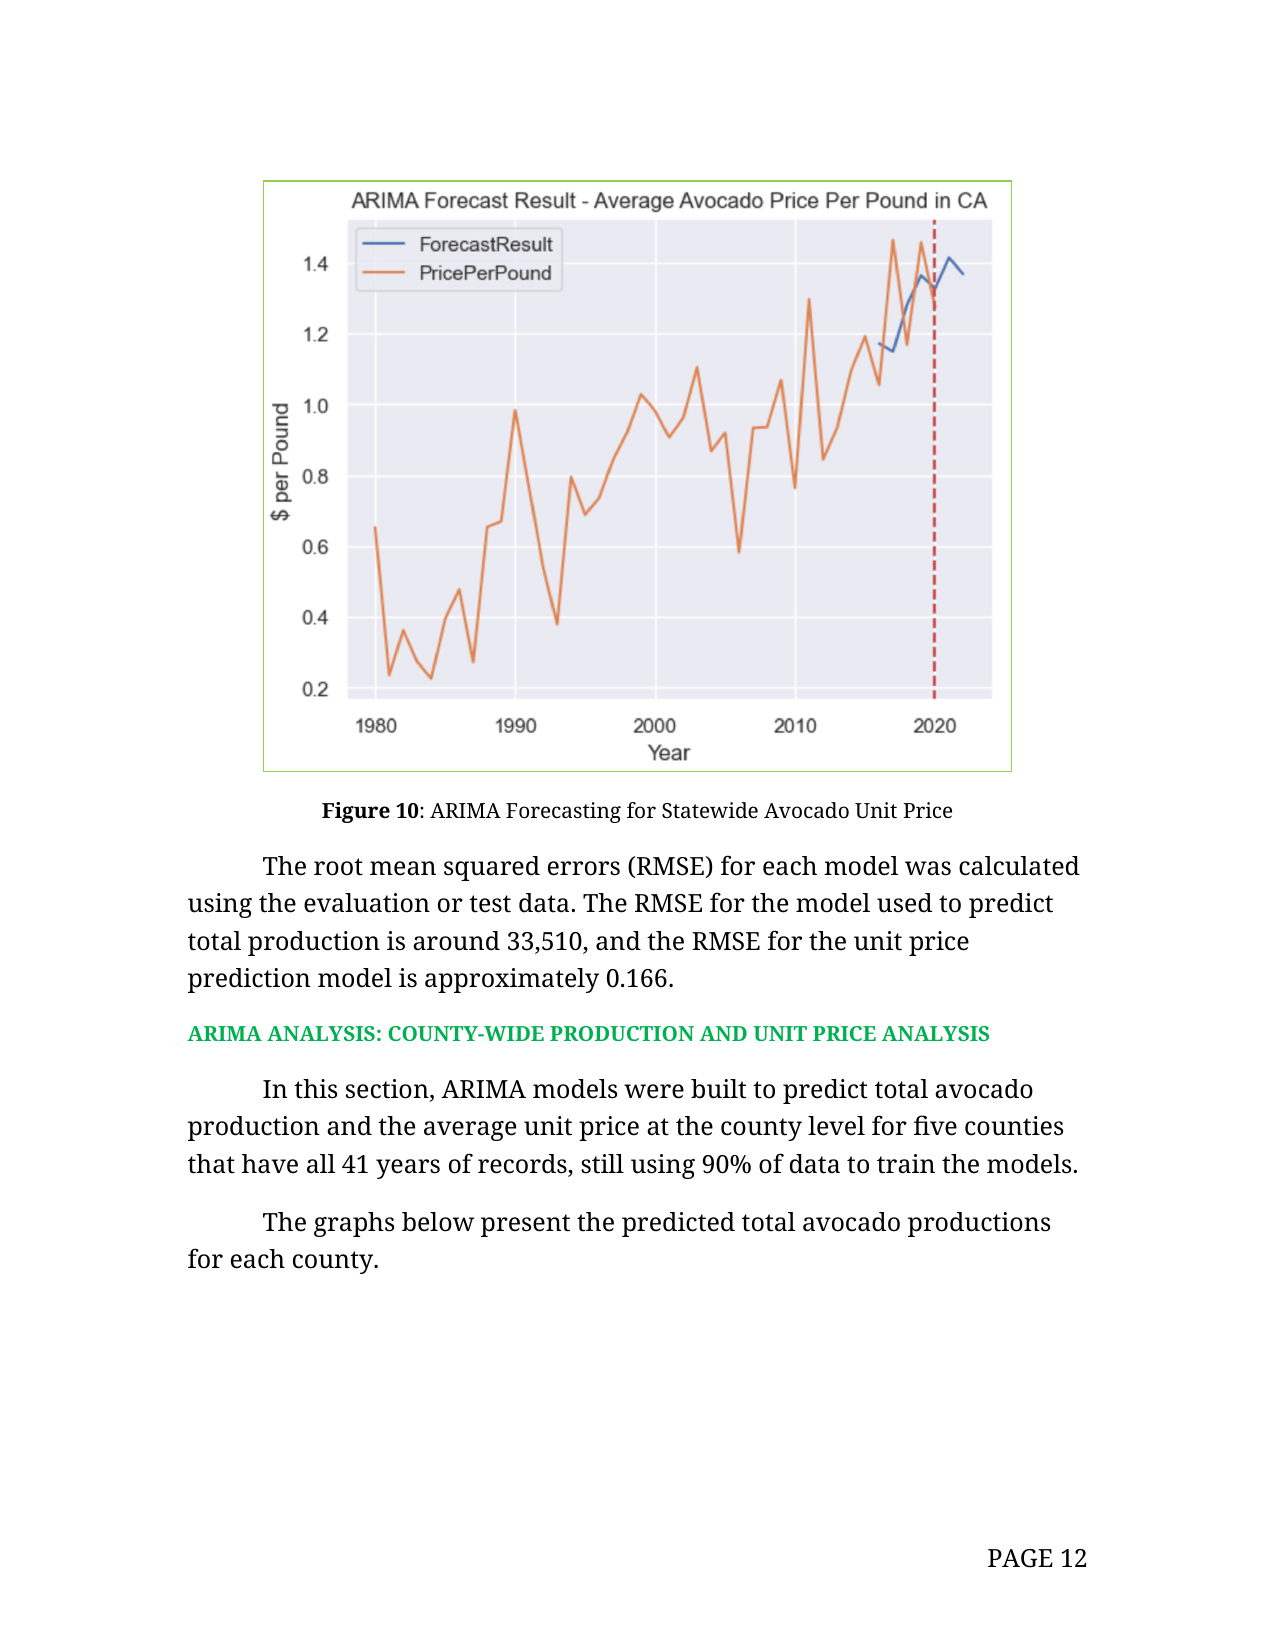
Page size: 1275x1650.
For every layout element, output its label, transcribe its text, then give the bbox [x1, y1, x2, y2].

text ARIMA ANALYSIS: COUNTY-WIDE PRODUCTION AND UNIT PRICE ANALYSIS [187, 1019, 1087, 1047]
text Figure 10: ARIMA Forecasting for Statewide Avocado Unit Price [187, 796, 1087, 825]
text The graphs below present the predicted total avocado productions for each county. [187, 1204, 1087, 1276]
picture [264, 182, 1011, 771]
text In this section, ARIMA models were built to predict total avocado production and the average unit price at the county level for five counties that have all 41 years of records, still using 90% of data to train the models. [187, 1071, 1087, 1180]
text The root mean squared errors (RMSE) for each model was calculated using the evaluation or test data. The RMSE for the model used to predict total production is around 33,510, and the RMSE for the unit price prediction model is approximately 0.166. [187, 848, 1087, 995]
